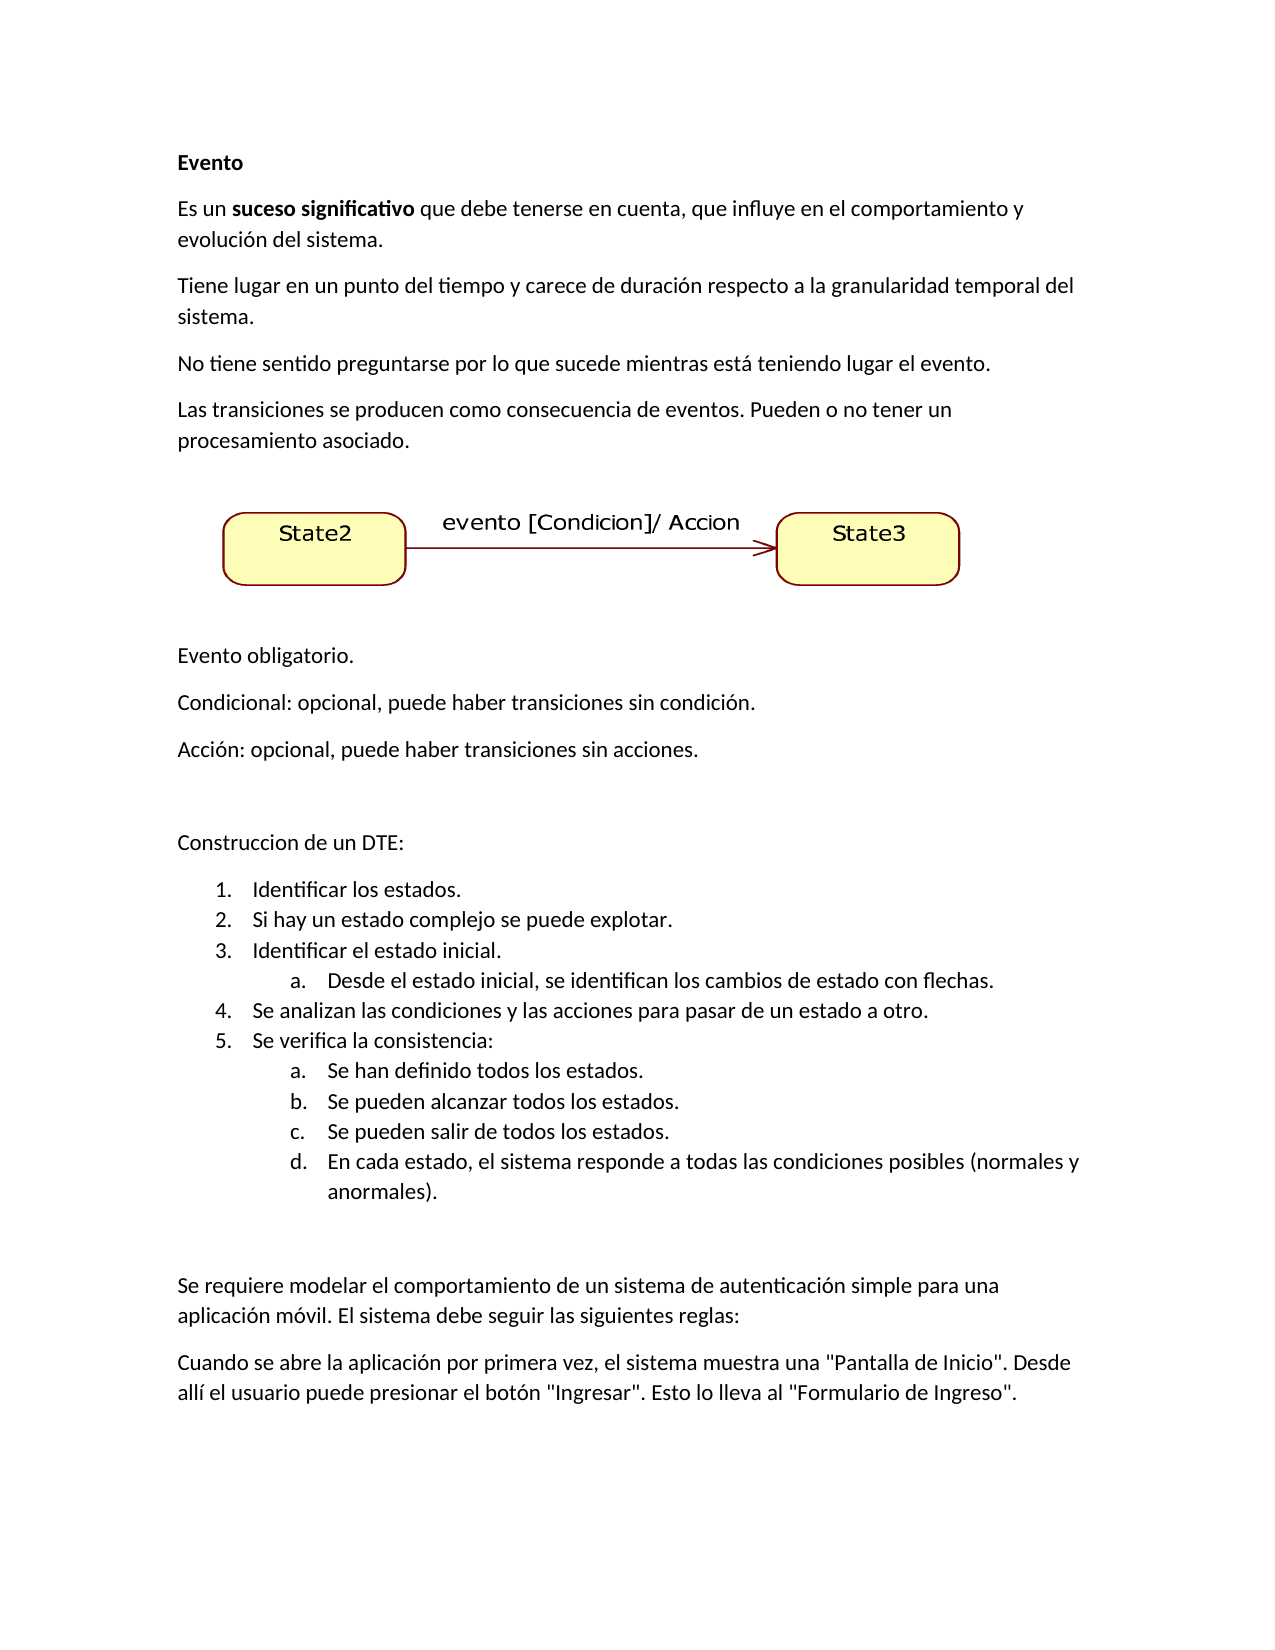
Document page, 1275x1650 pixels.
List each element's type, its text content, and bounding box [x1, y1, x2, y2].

text Cuando se abre la aplicación por primera vez, el sistema muestra una "Pantalla de Inicio". Desde allí el usuario puede presionar el botón "Ingresar". Esto lo lleva al "Formulario de Ingreso". [177, 1348, 1098, 1406]
list Se analizan las condiciones y las acciones para pasar de un estado a otro. [215, 996, 1098, 1024]
list Identificar el estado inicial. [215, 936, 1098, 964]
text Las transiciones se producen como consecuencia de eventos. Pueden o no tener un procesamiento asociado. [177, 396, 1098, 454]
text Acción: opcional, puede haber transiciones sin acciones. [177, 735, 1098, 763]
list Si hay un estado complejo se puede explotar. [215, 906, 1098, 933]
list Se pueden salir de todos los estados. [290, 1117, 1098, 1145]
text Es un suceso significativo que debe tenerse en cuenta, que influye en el comportamiento y evolución del sistema. [177, 194, 1098, 253]
text Tiene lugar en un punto del tiempo y carece de duración respecto a la granularidad temporal del sistema. [177, 272, 1098, 330]
list Identificar los estados. [215, 875, 1098, 903]
text Construccion de un DTE: [177, 828, 1098, 856]
list Desde el estado inicial, se identifican los cambios de estado con flechas. [290, 966, 1098, 994]
list Se pueden alcanzar todos los estados. [290, 1087, 1098, 1115]
text Evento [177, 148, 1098, 176]
text Evento obligatorio. [177, 641, 1098, 669]
text No tiene sentido preguntarse por lo que sucede mientras está teniendo lugar el evento. [177, 349, 1098, 377]
text Se requiere modelar el comportamiento de un sistema de autenticación simple para una aplicación móvil. El sistema debe seguir las siguientes reglas: [177, 1271, 1098, 1329]
list En cada estado, el sistema responde a todas las condiciones posibles (normales y anormales). [290, 1147, 1098, 1205]
text Condicional: opcional, puede haber transiciones sin condición. [177, 688, 1098, 716]
picture [177, 472, 1004, 622]
list Se verifica la consistencia: [215, 1026, 1098, 1054]
list Se han definido todos los estados. [290, 1057, 1098, 1084]
